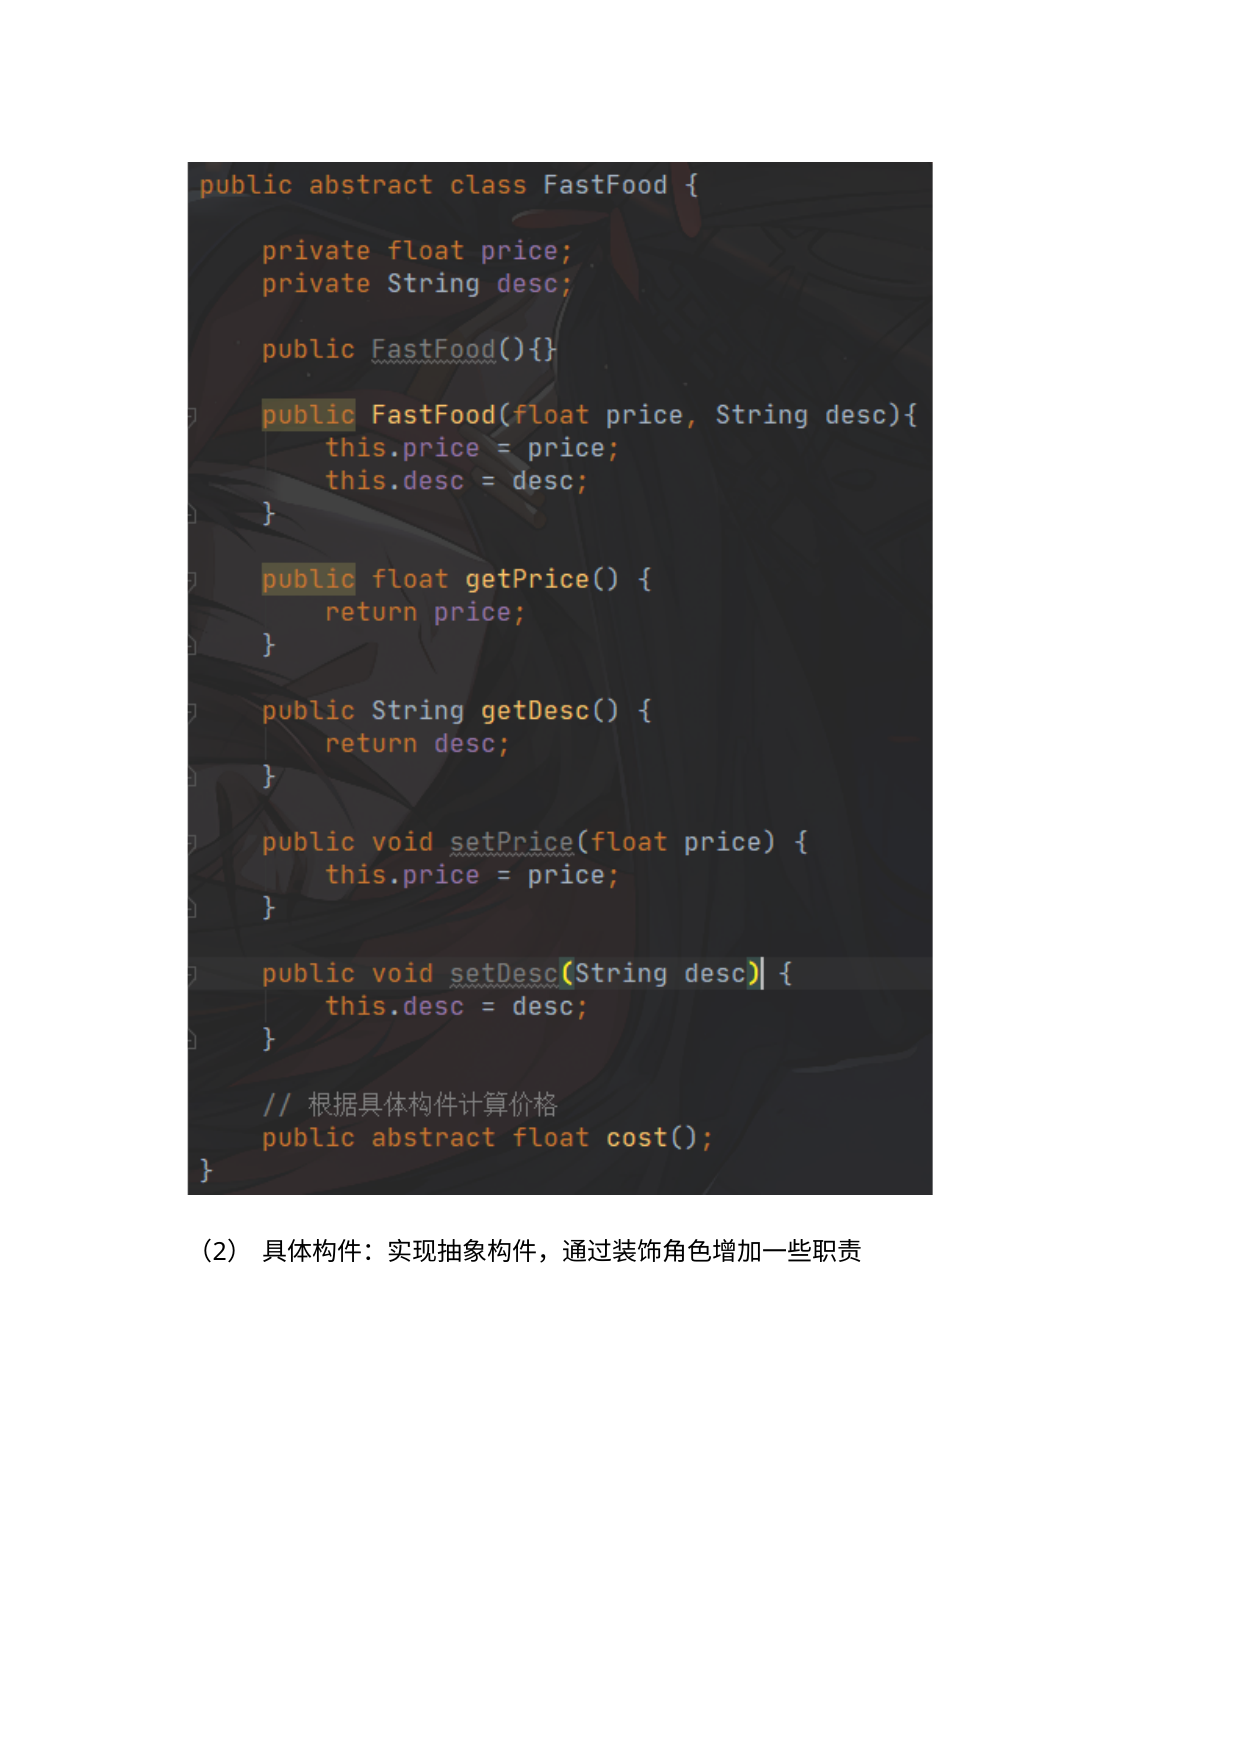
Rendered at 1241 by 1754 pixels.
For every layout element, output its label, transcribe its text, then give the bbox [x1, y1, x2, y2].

picture [187, 162, 933, 1195]
list 具体构件：实现抽象构件，通过装饰角色增加一些职责 [187, 1217, 1053, 1282]
